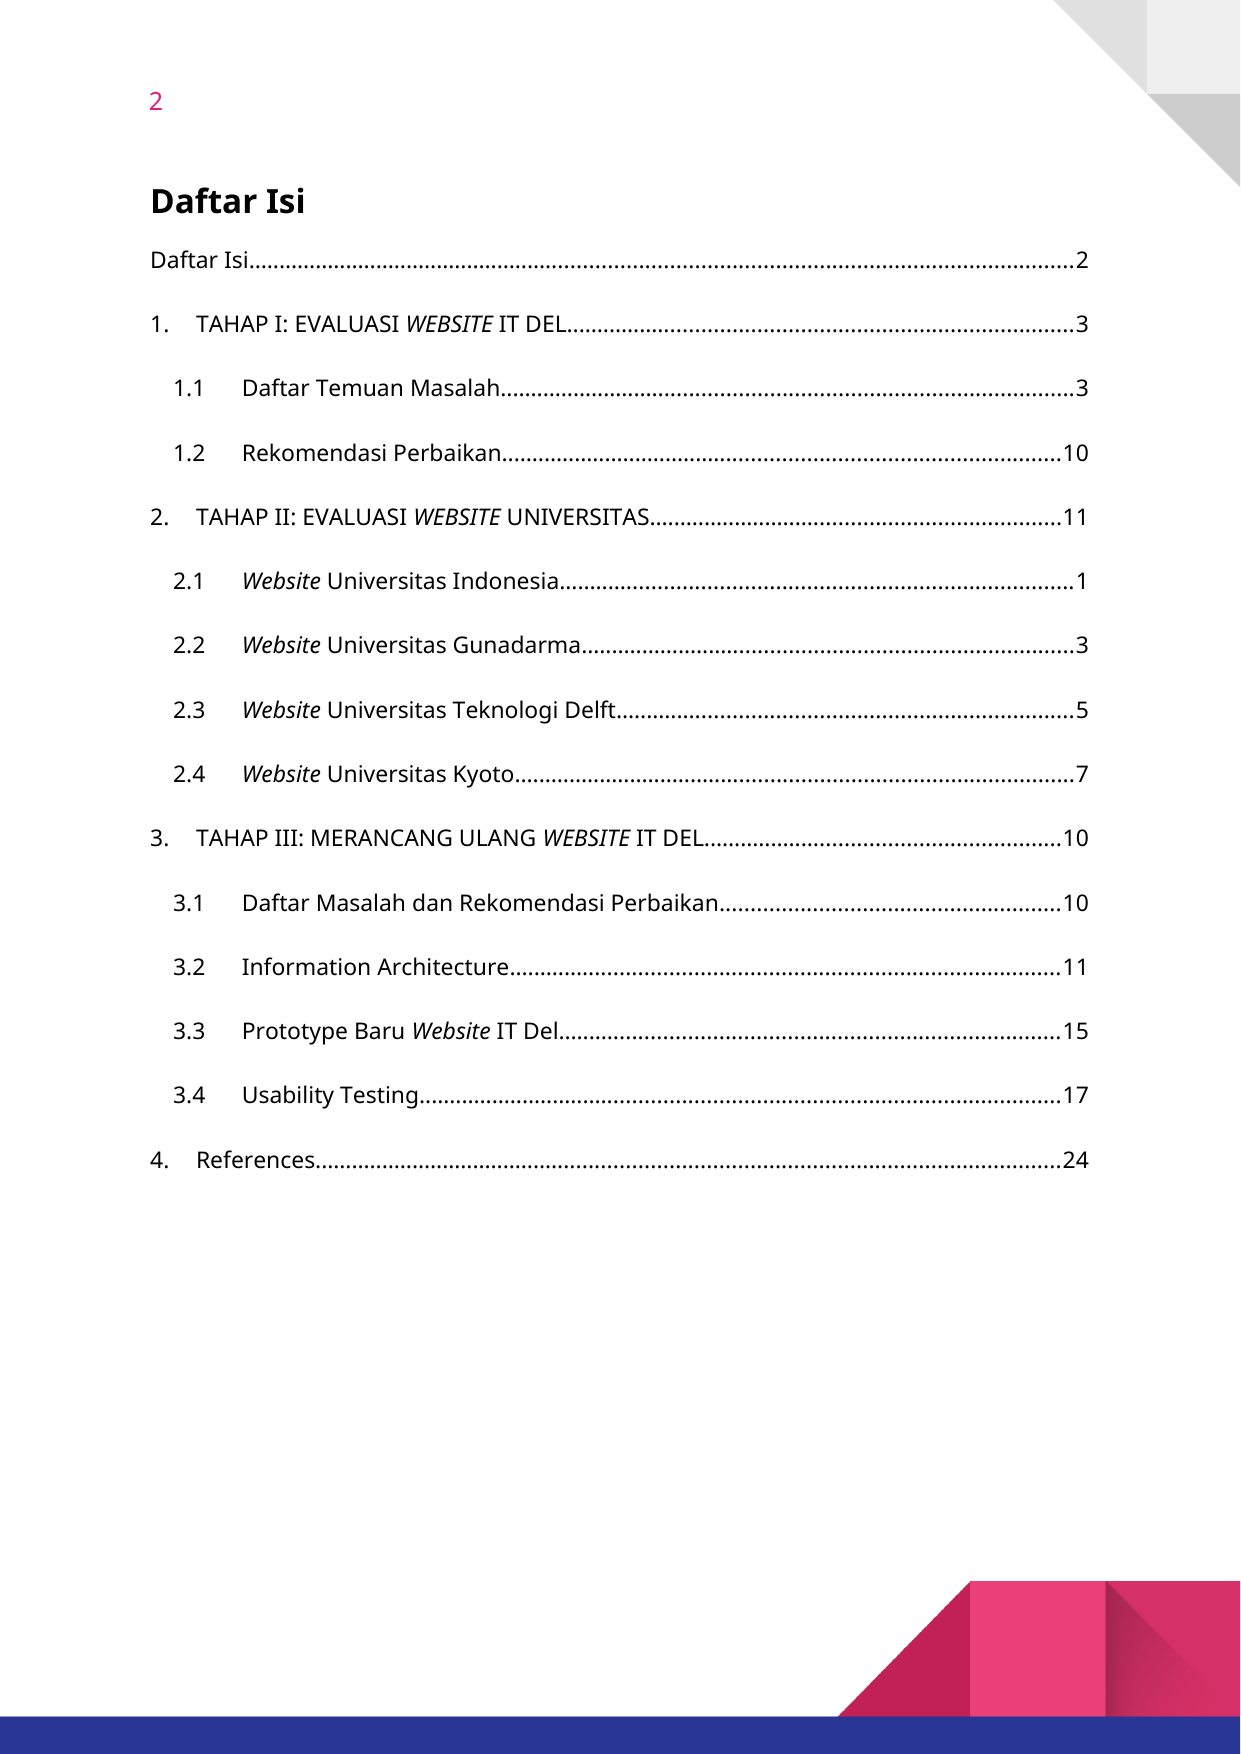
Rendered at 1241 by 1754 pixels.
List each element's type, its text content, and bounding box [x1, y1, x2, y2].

text 2.1 Website Universitas Indonesia 1 [173, 565, 1090, 596]
subtitle Daftar Isi [150, 178, 1090, 223]
picture [0, 1579, 1241, 1754]
text 2.3 Website Universitas Teknologi Delft 5 [173, 694, 1090, 725]
text 3.3 Prototype Baru Website IT Del 15 [173, 1015, 1090, 1046]
text Daftar Isi 2 [150, 244, 1090, 275]
text 3. TAHAP III: MERANCANG ULANG WEBSITE IT DEL 10 [150, 822, 1090, 853]
text 1. TAHAP I: EVALUASI WEBSITE IT DEL 3 [150, 308, 1090, 339]
picture [1052, 0, 1241, 188]
text 3.4 Usability Testing 17 [173, 1079, 1090, 1111]
text 3.2 Information Architecture 11 [173, 951, 1090, 982]
text 2.4 Website Universitas Kyoto 7 [173, 758, 1090, 789]
text 1.1 Daftar Temuan Masalah 3 [173, 372, 1090, 404]
text 2.2 Website Universitas Gunadarma 3 [173, 629, 1090, 661]
text 3.1 Daftar Masalah dan Rekomendasi Perbaikan 10 [173, 887, 1090, 918]
text 2. TAHAP II: EVALUASI WEBSITE UNIVERSITAS 11 [150, 501, 1090, 532]
text 4. References 24 [150, 1144, 1090, 1175]
text 1.2 Rekomendasi Perbaikan 10 [173, 437, 1090, 468]
